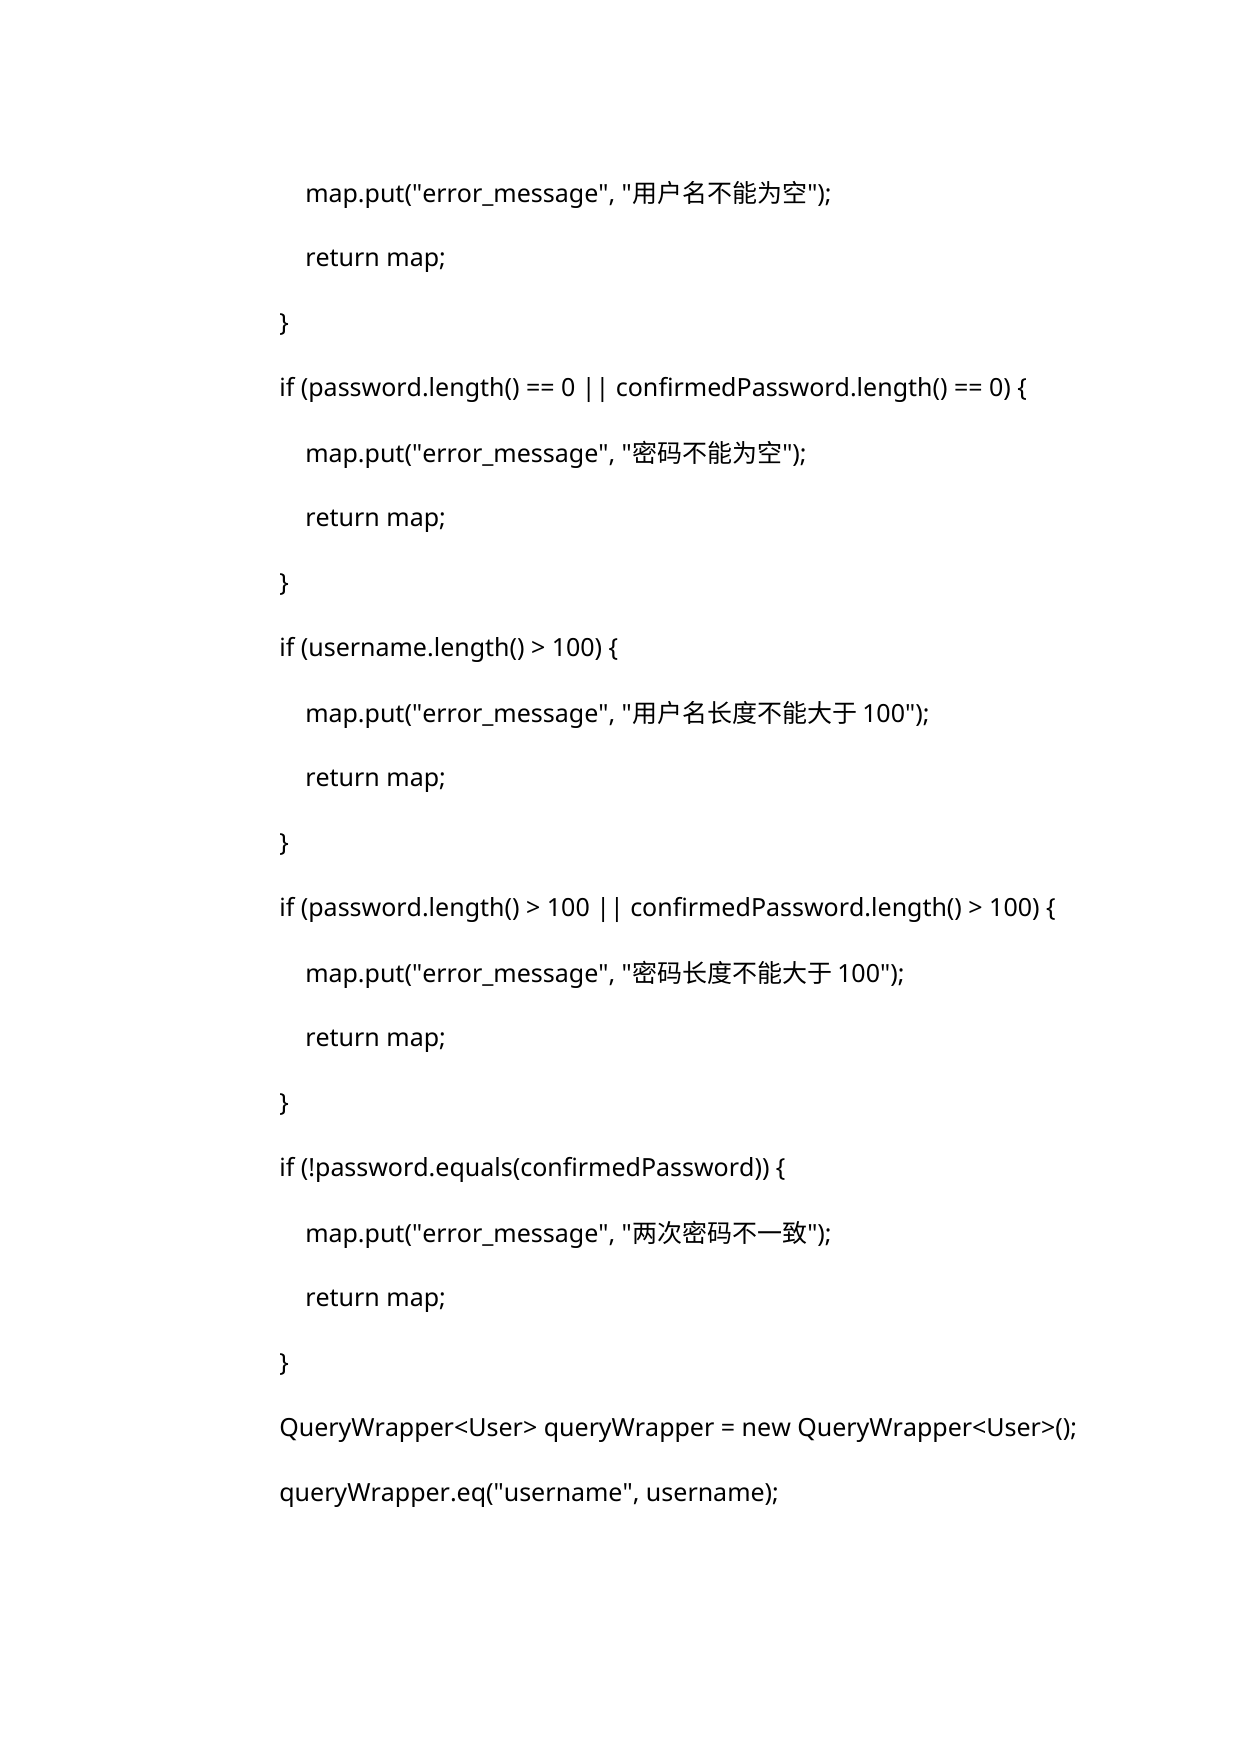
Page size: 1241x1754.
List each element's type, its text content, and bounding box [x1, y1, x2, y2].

text } [177, 1329, 1122, 1394]
text if (password.length() > 100 || confirmedPassword.length() > 100) { [177, 874, 1122, 939]
text } [177, 1069, 1122, 1134]
text return map; [177, 224, 1122, 289]
text map.put("error_message", "密码不能为空"); [177, 419, 1122, 484]
text map.put("error_message", "密码长度不能大于100"); [177, 939, 1122, 1004]
text return map; [177, 1004, 1122, 1069]
text if (!password.equals(confirmedPassword)) { [177, 1134, 1122, 1199]
text return map; [177, 484, 1122, 549]
text } [177, 809, 1122, 874]
text map.put("error_message", "用户名长度不能大于100"); [177, 679, 1122, 744]
text map.put("error_message", "两次密码不一致"); [177, 1199, 1122, 1264]
text } [177, 549, 1122, 614]
text } [177, 289, 1122, 354]
text queryWrapper.eq("username", username); [177, 1459, 1122, 1524]
text return map; [177, 1264, 1122, 1329]
text if (username.length() > 100) { [177, 614, 1122, 679]
text return map; [177, 744, 1122, 809]
text if (password.length() == 0 || confirmedPassword.length() == 0) { [177, 354, 1122, 419]
text map.put("error_message", "用户名不能为空"); [177, 159, 1122, 224]
text QueryWrapper<User> queryWrapper = new QueryWrapper<User>(); [177, 1394, 1122, 1459]
